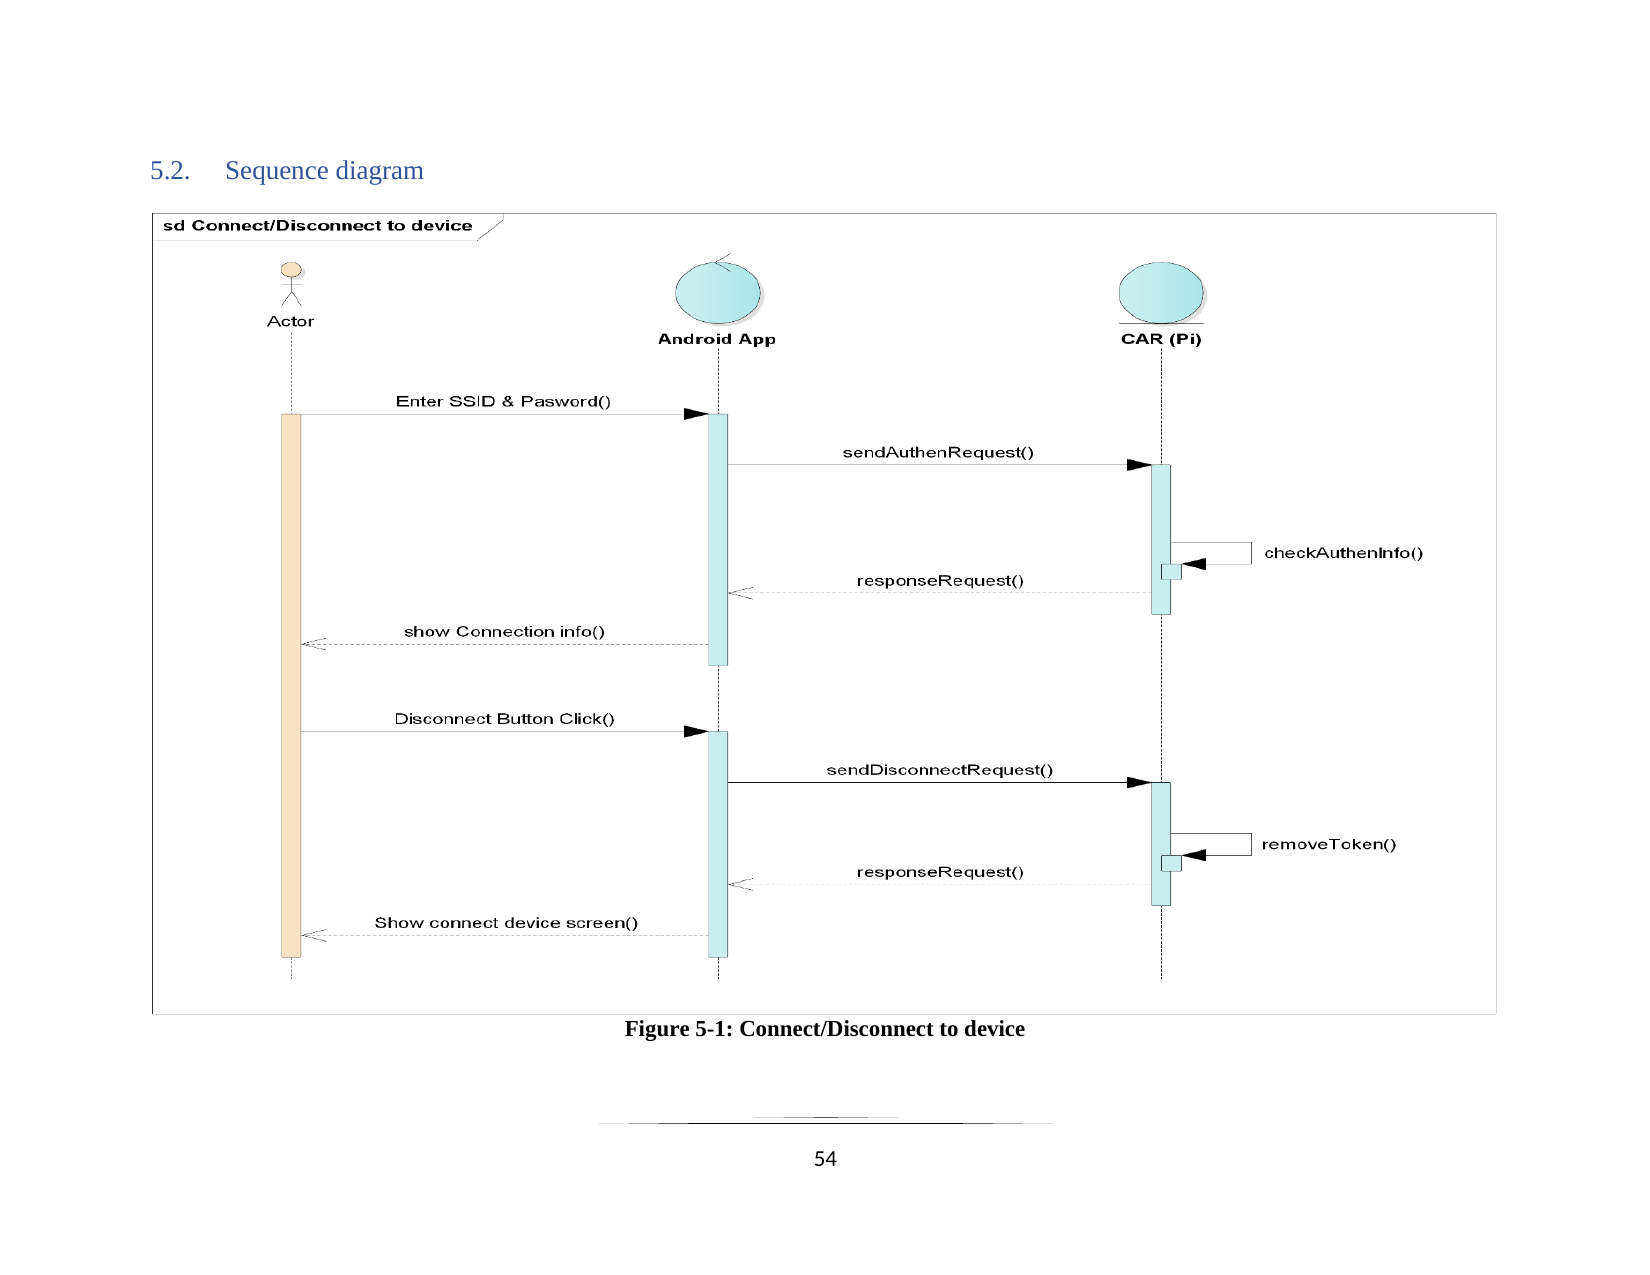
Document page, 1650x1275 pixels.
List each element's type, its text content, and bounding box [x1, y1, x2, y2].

text Figure 5-1: Connect/Disconnect to device [150, 1015, 1500, 1041]
picture [150, 211, 1497, 1015]
subtitle 5.2. Sequence diagram [150, 154, 1500, 185]
